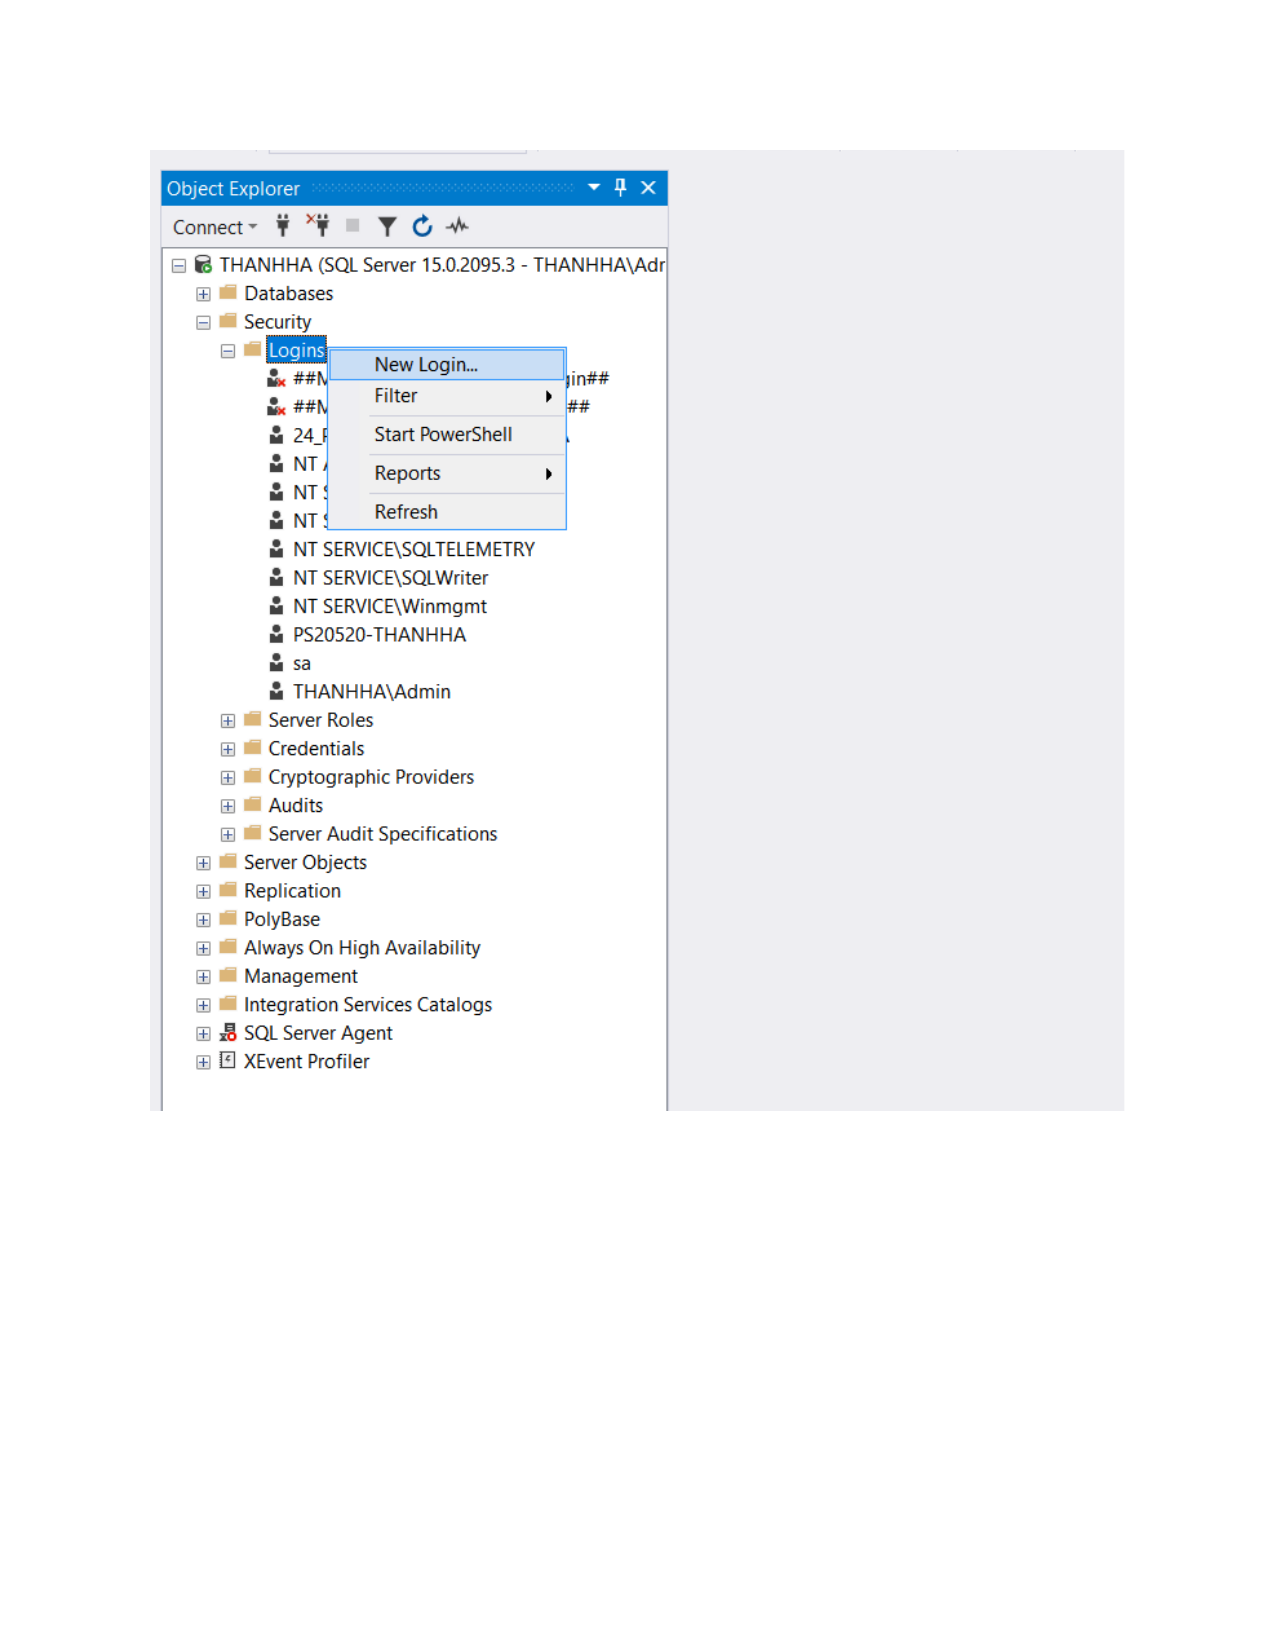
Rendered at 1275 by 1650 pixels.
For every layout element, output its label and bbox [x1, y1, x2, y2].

picture [150, 150, 1125, 1111]
